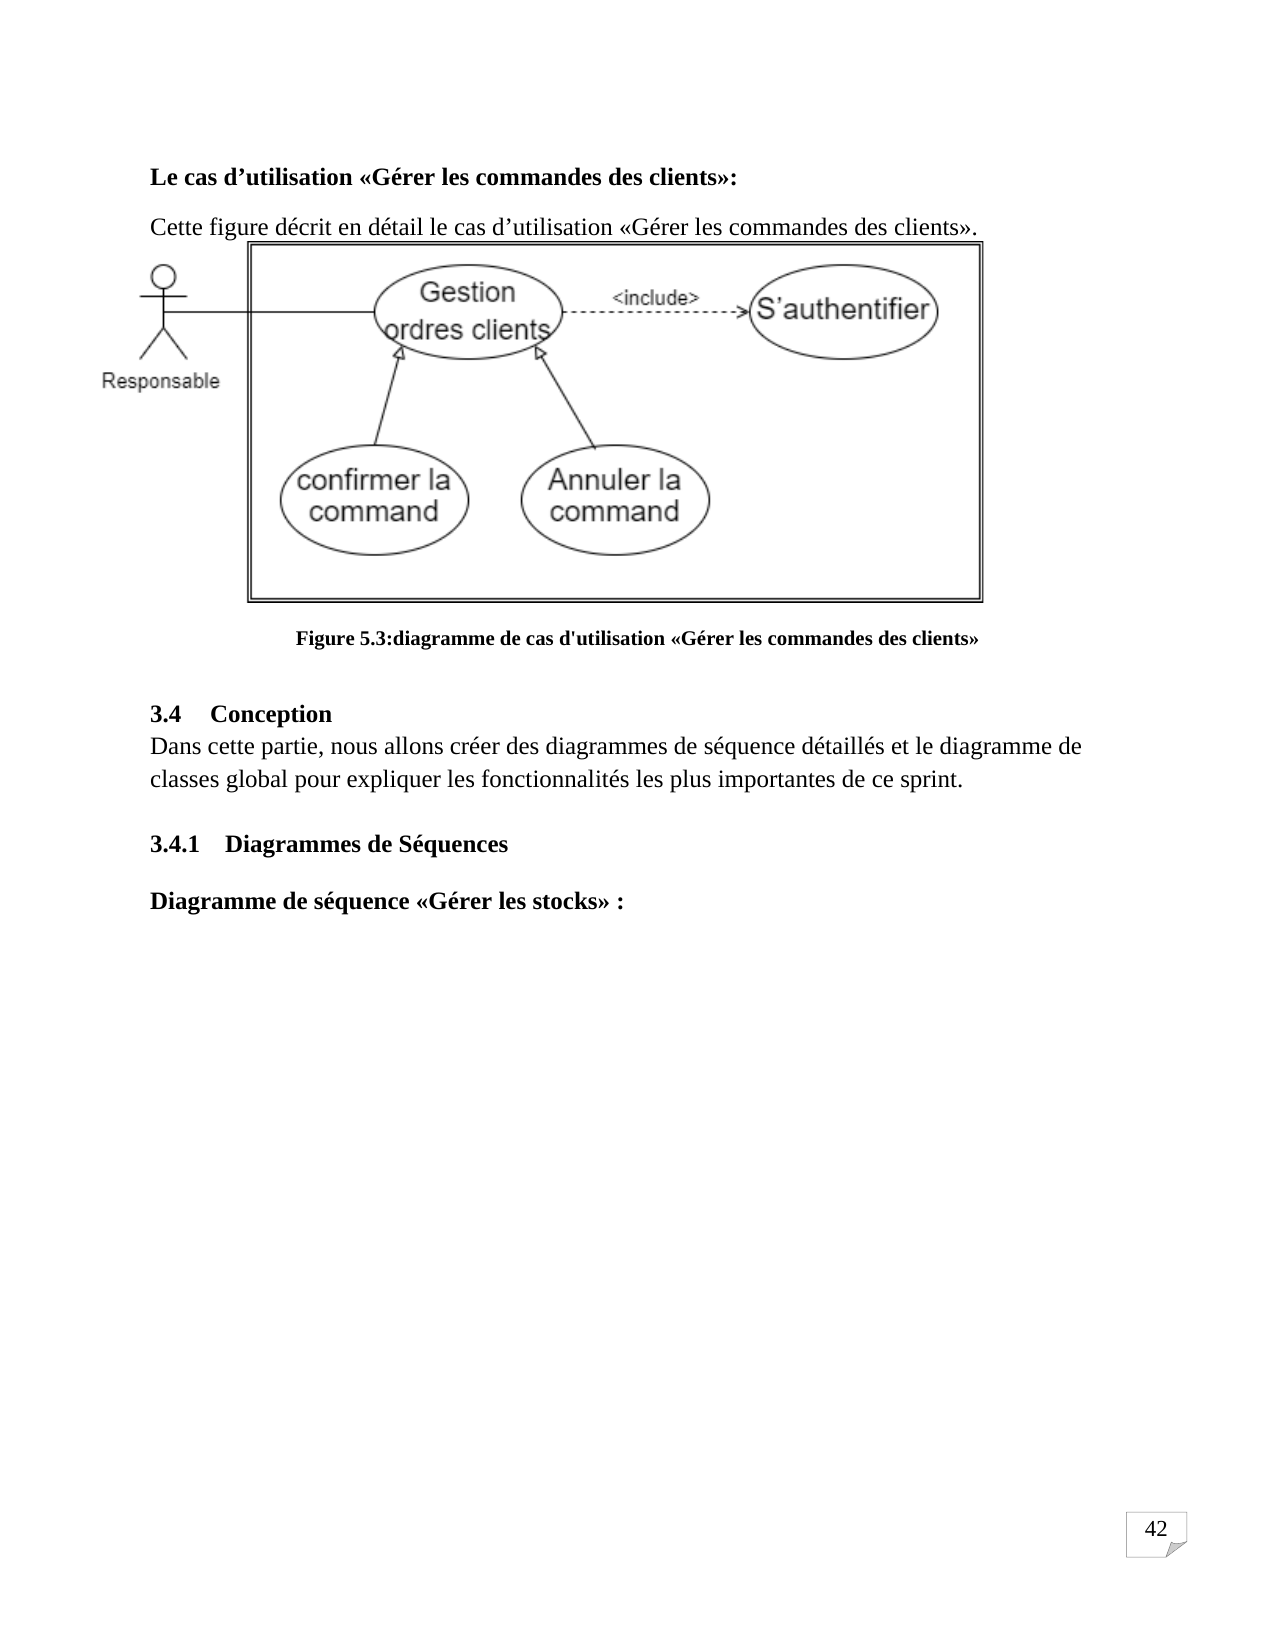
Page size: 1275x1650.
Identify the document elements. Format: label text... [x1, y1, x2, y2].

picture [102, 241, 984, 603]
subtitle Diagrammes de Séquences [150, 829, 1164, 857]
picture [1165, 1541, 1171, 1556]
text Cette figure décrit en détail le cas d’utilisation «Gérer les commandes des clients». [150, 212, 1164, 241]
text Dans cette partie, nous allons créer des diagrammes de séquence détaillés et le diagramme de classes global pour expliquer les fonctionnalités les plus importantes de ce sprint. [150, 731, 1124, 793]
text Figure 5.3:diagramme de cas d'utilisation «Gérer les commandes des clients» [154, 626, 1121, 650]
picture [1168, 1543, 1187, 1557]
picture [1168, 1544, 1181, 1554]
subtitle Diagramme de séquence «Gérer les stocks» : [150, 886, 1164, 915]
subtitle Conception [150, 699, 1164, 728]
subtitle Le cas d’utilisation «Gérer les commandes des clients»: [150, 162, 1164, 191]
